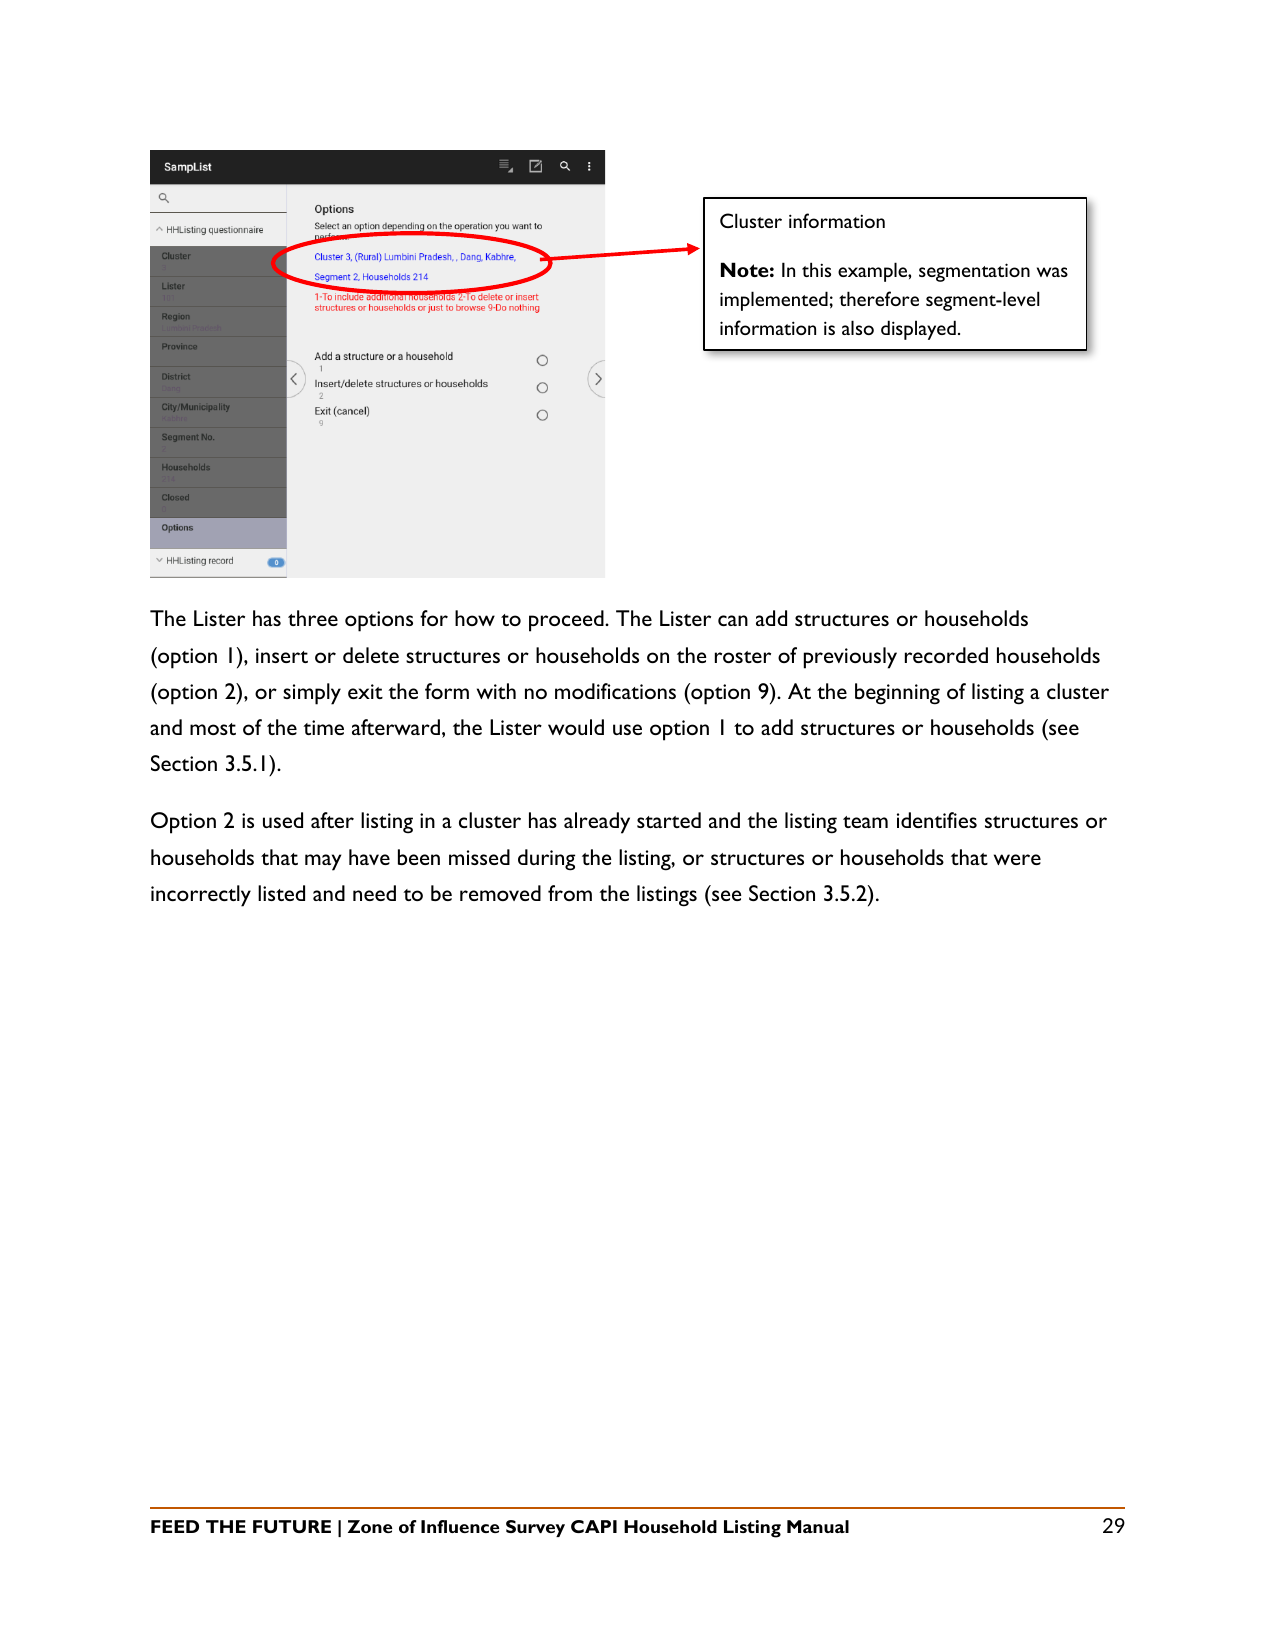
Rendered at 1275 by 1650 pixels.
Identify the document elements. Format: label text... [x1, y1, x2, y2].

text The Lister has three options for how to proceed. The Lister can add structures or households (option 1), insert or delete structures or households on the roster of previously recorded households (option 2), or simply exit the form with no modifications (option 9). At the beginning of listing a cluster and most of the time afterward, the Lister would use option 1 to add structures or households (see Section 3.5.1). [150, 603, 1125, 779]
text Option 2 is used after listing in a cluster has already started and the listing team identifies structures or households that may have been missed during the listing, or structures or households that were incorrectly listed and need to be removed from the listings (see Section 3.5.2). [150, 805, 1125, 909]
picture [276, 236, 548, 290]
picture [150, 150, 605, 578]
